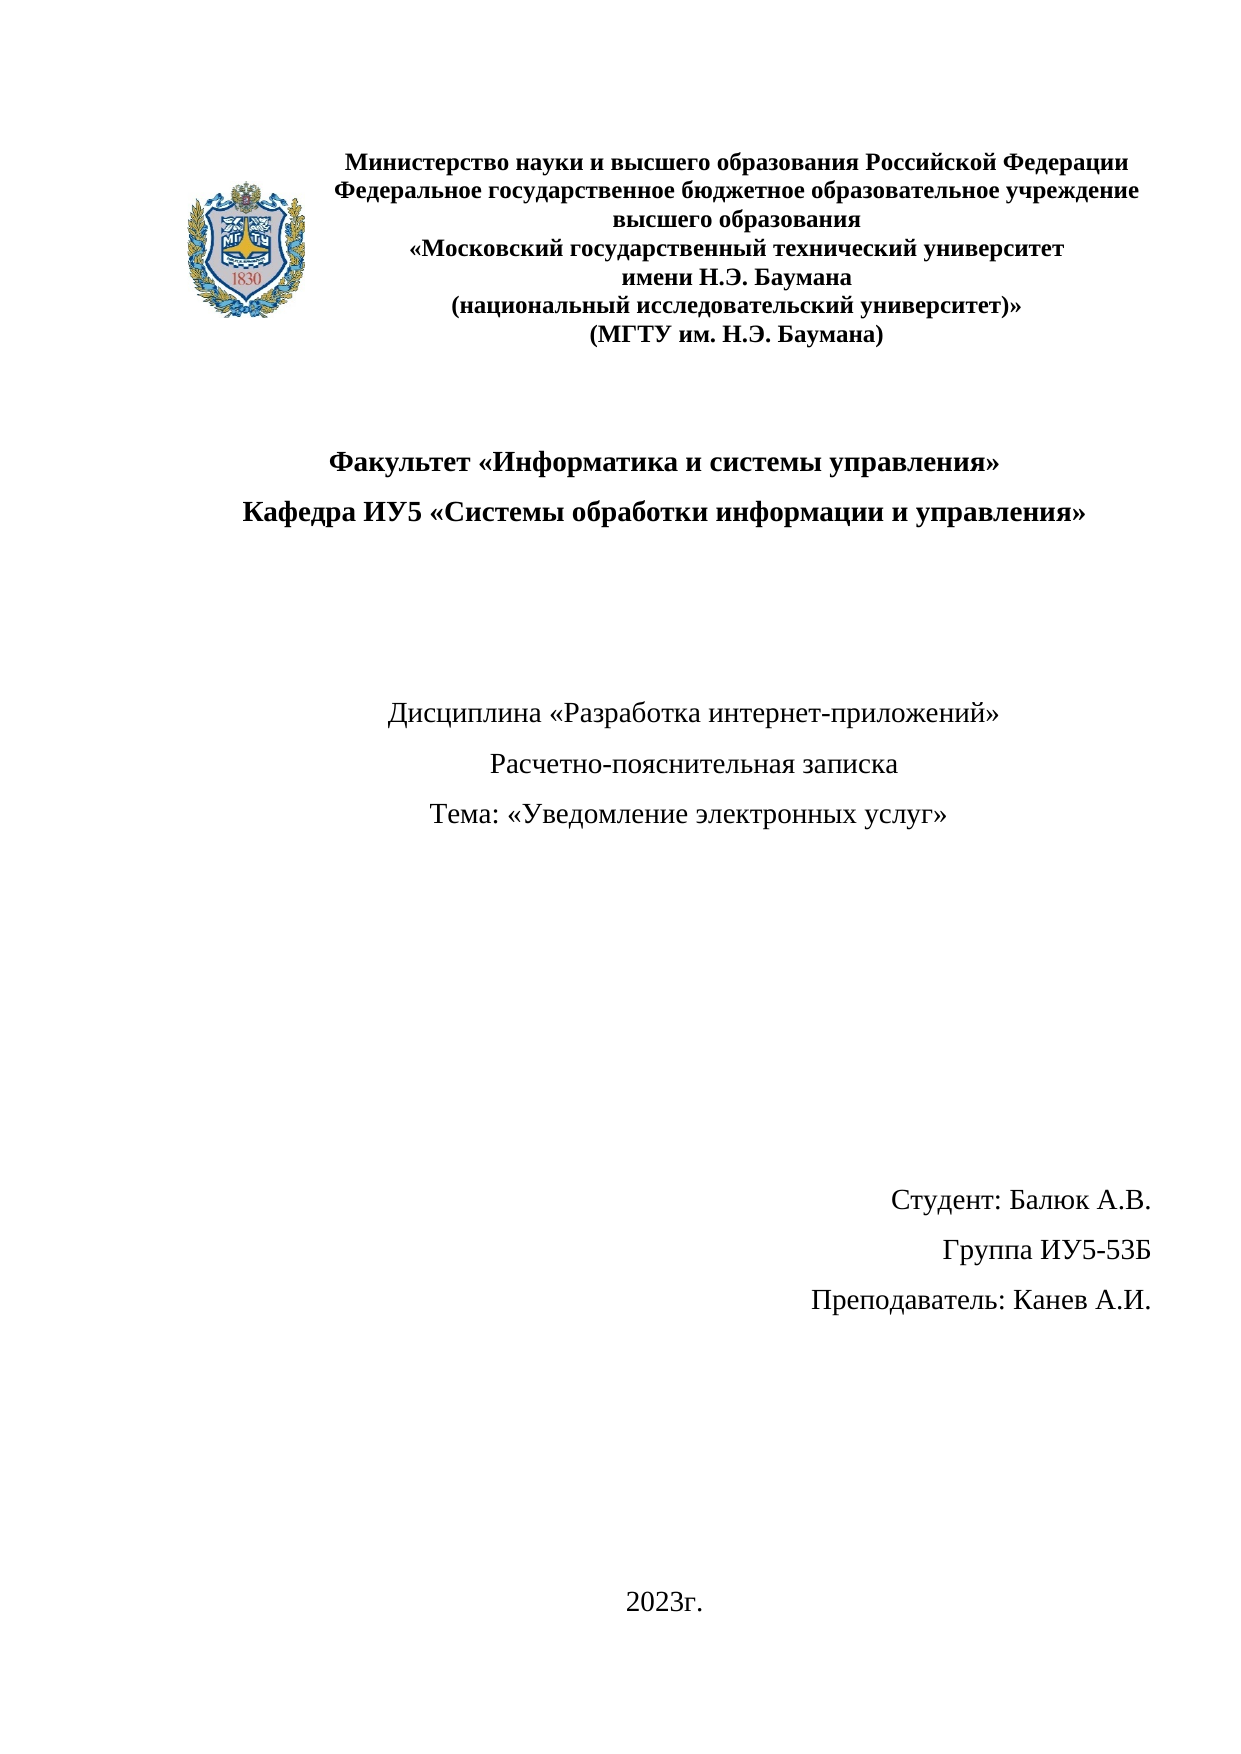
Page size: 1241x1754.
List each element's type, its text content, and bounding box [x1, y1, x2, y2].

text 2023г. [177, 1584, 1152, 1618]
picture [186, 181, 305, 316]
text Студент: Балюк А.В. [177, 1182, 1152, 1215]
text Расчетно-пояснительная записка [177, 746, 1152, 779]
text Кафедра ИУ5 «Системы обработки информации и управления» [177, 494, 1152, 528]
text Дисциплина «Разработка интернет-приложений» [177, 696, 1152, 729]
text Тема: «Уведомление электронных услуг» [177, 796, 1152, 830]
table_header Министерство науки и высшего образования Российской Федерации Федеральное государственное бюджетное образовательное учреждение высшего образования «Московский государственный технический университет имени Н.Э. Баумана (национальный исследовательский университет)» (МГТУ им. Н.Э. Баумана) [322, 147, 1152, 348]
text Преподаватель: Канев А.И. [177, 1282, 1152, 1316]
text Факультет «Информатика и системы управления» [177, 444, 1152, 477]
text Группа ИУ5-53Б [177, 1232, 1152, 1266]
table_header [177, 147, 322, 348]
